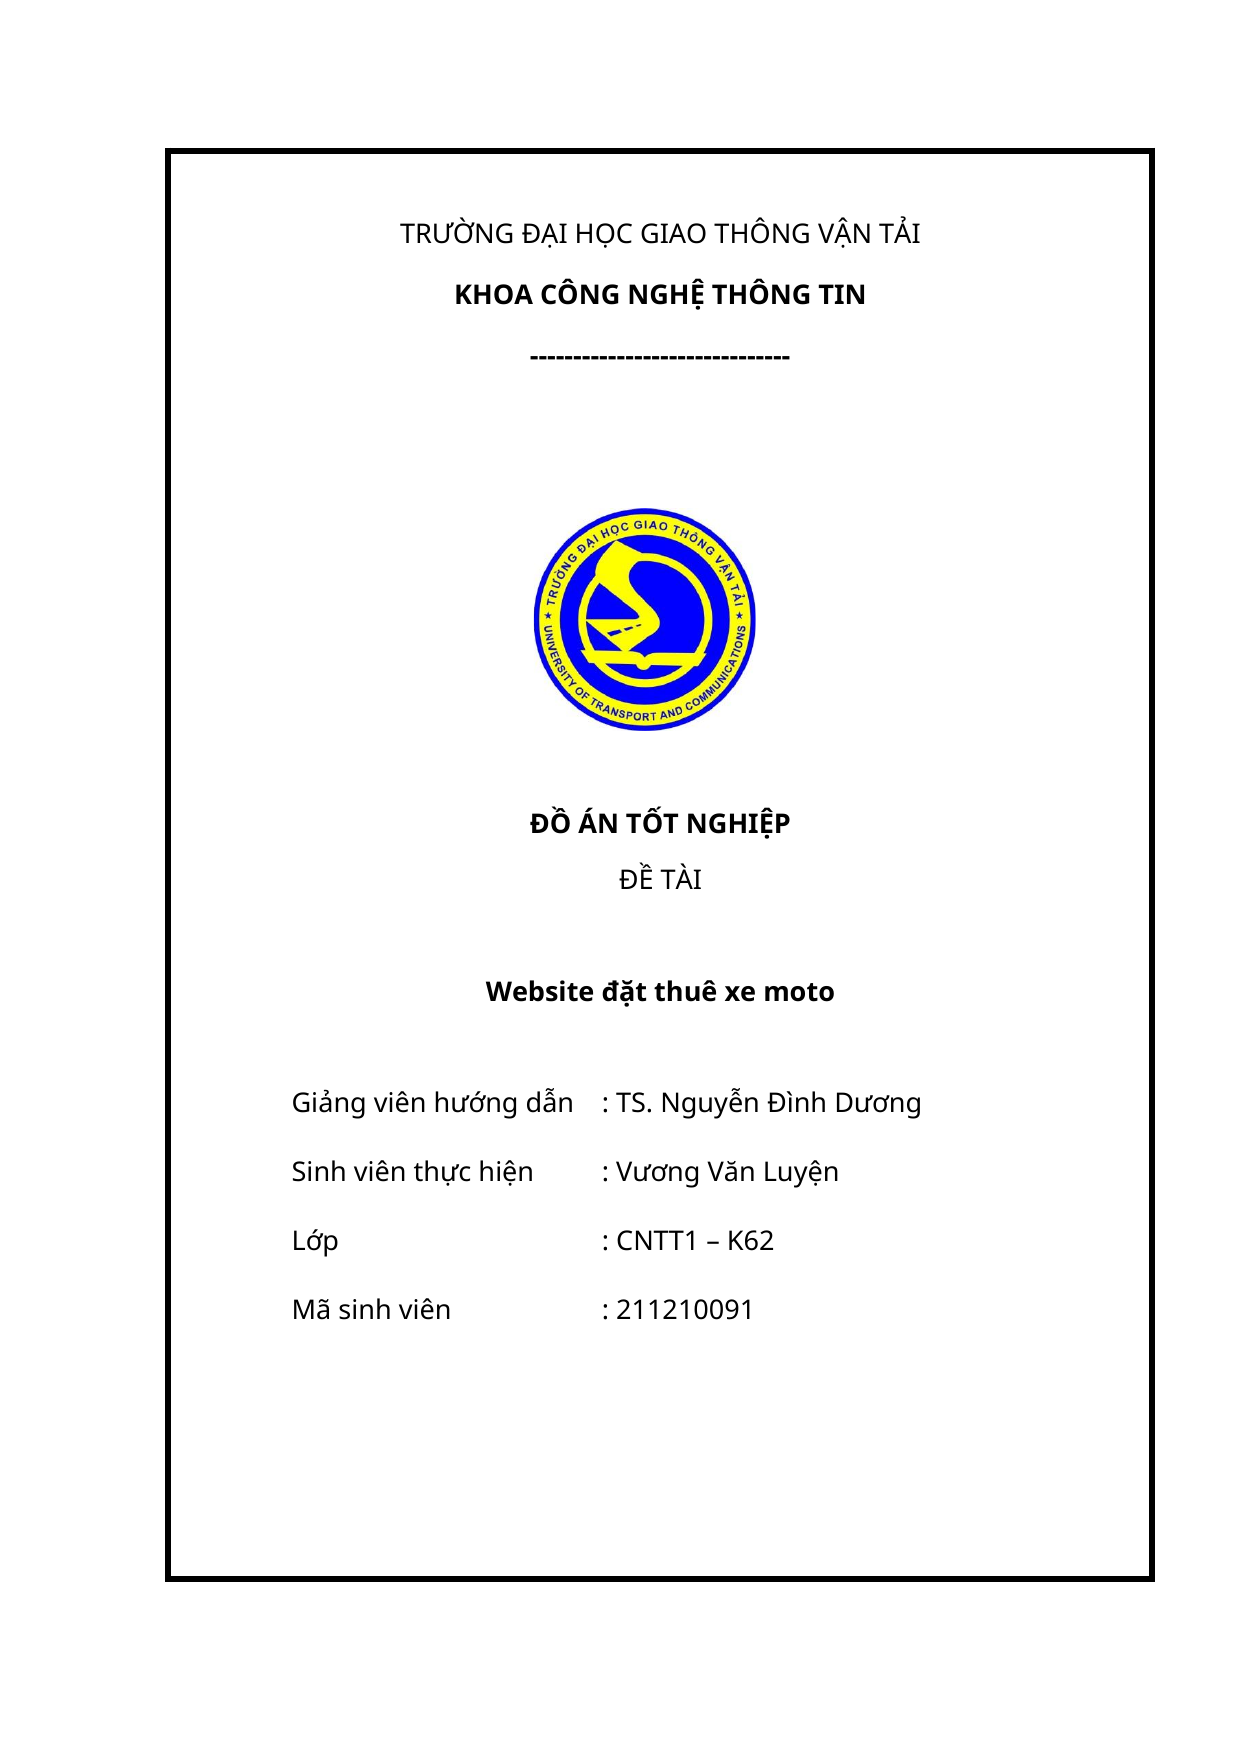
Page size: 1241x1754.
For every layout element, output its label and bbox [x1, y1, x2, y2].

table_header [171, 154, 1149, 1576]
picture [533, 508, 756, 731]
